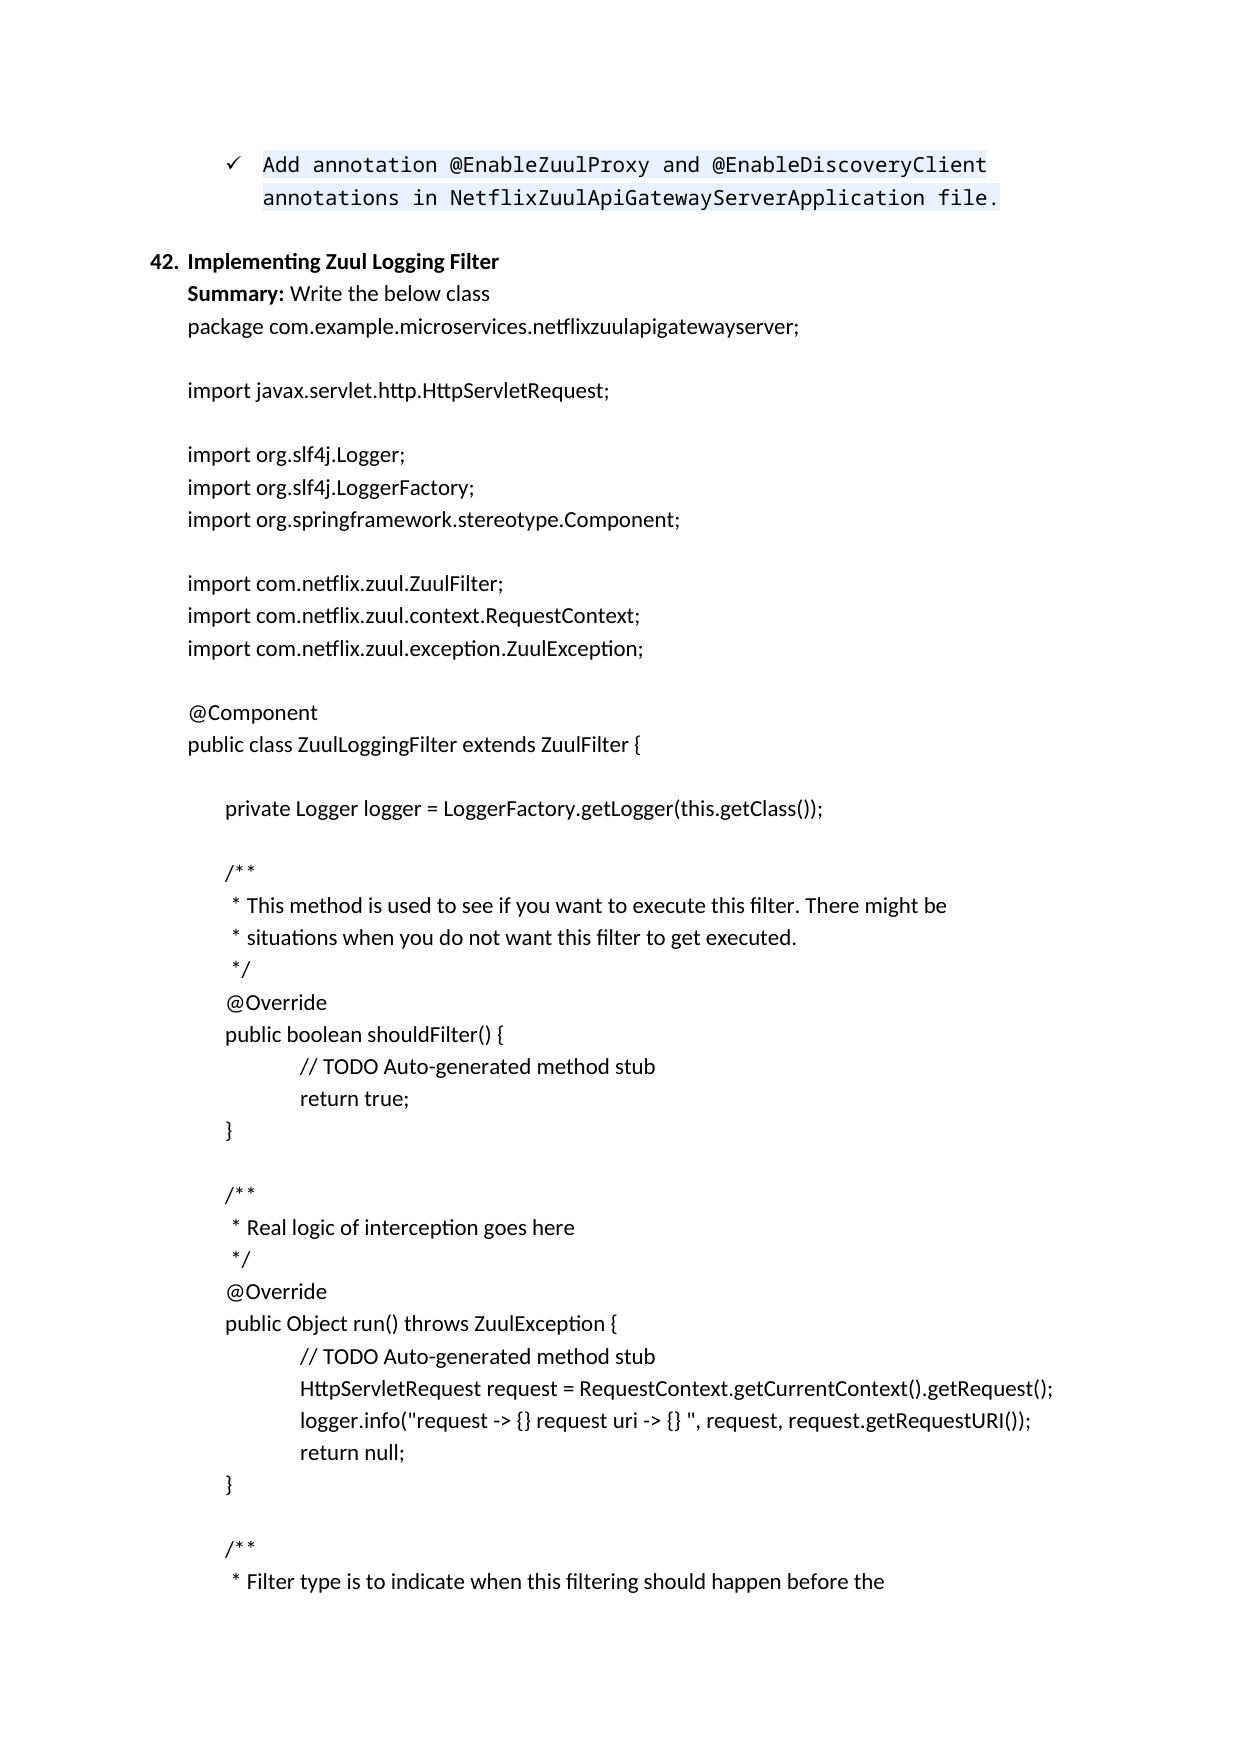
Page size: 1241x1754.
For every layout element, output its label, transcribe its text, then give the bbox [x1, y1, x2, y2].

list return true; [187, 1084, 1090, 1112]
list return null; [187, 1438, 1090, 1466]
list public Object run() throws ZuulException { [187, 1309, 1090, 1338]
list * situations when you do not want this filter to get executed. [187, 923, 1090, 951]
list */ [187, 956, 1090, 983]
list // TODO Auto-generated method stub [187, 1052, 1090, 1080]
list } [187, 1471, 1090, 1498]
list * This method is used to see if you want to execute this filter. There might be [187, 891, 1090, 919]
list @Component [187, 698, 1090, 726]
list Add annotation @EnableZuulProxy and @EnableDiscoveryClient annotations in NetflixZuulApiGatewayServerApplication file. [225, 150, 1090, 211]
list @Override [187, 1277, 1090, 1305]
list HttpServletRequest request = RequestContext.getCurrentContext().getRequest(); [187, 1374, 1090, 1402]
list package com.example.microservices.netflixzuulapigatewayserver; [187, 312, 1090, 340]
list /** [187, 859, 1090, 887]
list private Logger logger = LoggerFactory.getLogger(this.getClass()); [187, 794, 1090, 823]
list } [187, 1116, 1090, 1144]
list import org.springframework.stereotype.Component; [187, 505, 1090, 533]
list public boolean shouldFilter() { [187, 1020, 1090, 1048]
list public class ZuulLoggingFilter extends ZuulFilter { [187, 730, 1090, 758]
list import com.netflix.zuul.context.RequestContext; [187, 601, 1090, 629]
list logger.info("request -> {} request uri -> {} ", request, request.getRequestURI()); [187, 1406, 1090, 1434]
list * Filter type is to indicate when this filtering should happen before the [187, 1567, 1090, 1595]
list Implementing Zuul Logging Filter [150, 247, 1090, 275]
list */ [187, 1245, 1090, 1273]
list import org.slf4j.Logger; [187, 441, 1090, 468]
list import com.netflix.zuul.exception.ZuulException; [187, 634, 1090, 662]
list * Real logic of interception goes here [187, 1213, 1090, 1241]
list /** [187, 1181, 1090, 1209]
list Summary: Write the below class [187, 279, 1090, 308]
list // TODO Auto-generated method stub [187, 1342, 1090, 1370]
list /** [187, 1535, 1090, 1563]
list import com.netflix.zuul.ZuulFilter; [187, 569, 1090, 597]
list import org.slf4j.LoggerFactory; [187, 473, 1090, 501]
list @Override [187, 988, 1090, 1016]
list import javax.servlet.http.HttpServletRequest; [187, 376, 1090, 404]
